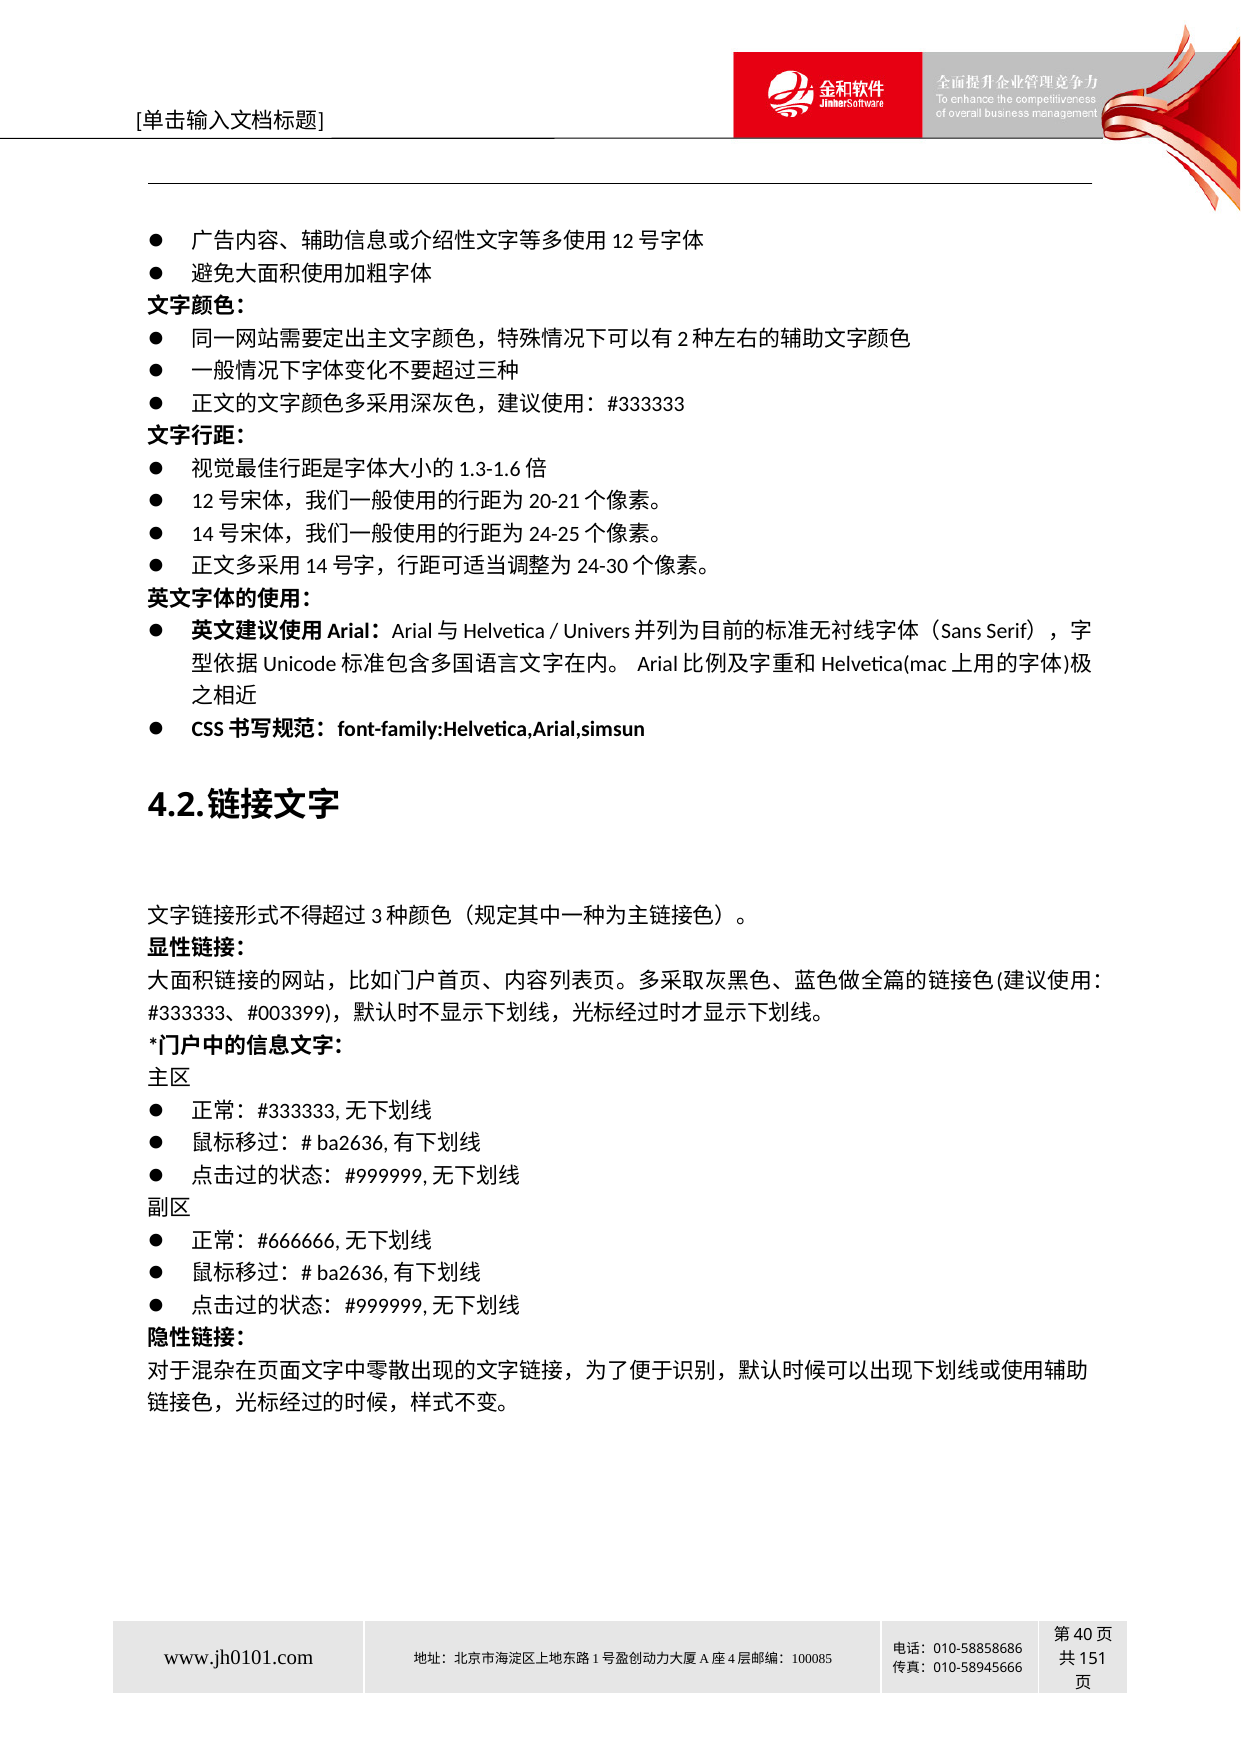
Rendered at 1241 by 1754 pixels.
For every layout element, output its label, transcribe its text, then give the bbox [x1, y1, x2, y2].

list 避免大面积使用加粗字体 [148, 255, 1092, 288]
subtitle 链接文字 [148, 770, 1092, 835]
list 正常：#333333, 无下划线 [148, 1092, 1092, 1125]
list CSS书写规范：font-family:Helvetica,Arial,simsun [148, 710, 1092, 743]
text 文字链接形式不得超过3种颜色（规定其中一种为主链接色）。 [148, 897, 1092, 930]
text 文字行距： [148, 418, 1092, 450]
text *门户中的信息文字： [148, 1027, 1092, 1060]
list 广告内容、辅助信息或介绍性文字等多使用12号字体 [148, 223, 1092, 255]
text 主区 [148, 1060, 1092, 1092]
list 视觉最佳行距是字体大小的1.3-1.6倍 [148, 450, 1092, 483]
list 14号宋体，我们一般使用的行距为24-25个像素。 [148, 515, 1092, 548]
text 文字颜色： [148, 288, 1092, 320]
text 英文字体的使用： [148, 580, 1092, 613]
list 12号宋体，我们一般使用的行距为20-21个像素。 [148, 483, 1092, 515]
text 隐性链接： [148, 1320, 1092, 1352]
list 点击过的状态：#999999, 无下划线 [148, 1287, 1092, 1320]
list 鼠标移过：# ba2636, 有下划线 [148, 1255, 1092, 1287]
picture [199, 0, 1241, 232]
text 大面积链接的网站，比如门户首页、内容列表页。多采取灰黑色、蓝色做全篇的链接色(建议使用：#333333、#003399)，默认时不显示下划线，光标经过时才显示下划线。 [148, 962, 1092, 1027]
text 副区 [148, 1190, 1092, 1222]
text 对于混杂在页面文字中零散出现的文字链接，为了便于识别，默认时候可以出现下划线或使用辅助链接色，光标经过的时候，样式不变。 [148, 1352, 1092, 1417]
list 正文的文字颜色多采用深灰色，建议使用：#333333 [148, 385, 1092, 418]
list 点击过的状态：#999999, 无下划线 [148, 1157, 1092, 1190]
list 同一网站需要定出主文字颜色，特殊情况下可以有2种左右的辅助文字颜色 [148, 320, 1092, 353]
list 正文多采用14号字，行距可适当调整为24-30个像素。 [148, 548, 1092, 580]
list 鼠标移过：# ba2636, 有下划线 [148, 1125, 1092, 1157]
list 一般情况下字体变化不要超过三种 [148, 353, 1092, 385]
text 显性链接： [148, 930, 1092, 962]
list 英文建议使用Arial：Arial与Helvetica / Univers并列为目前的标准无衬线字体（Sans Serif），字型依据Unicode标准包含多国语言文字在内。 Arial比例及字重和Helvetica(mac上用的字体)极之相近 [148, 613, 1092, 710]
list 正常：#666666, 无下划线 [148, 1222, 1092, 1255]
